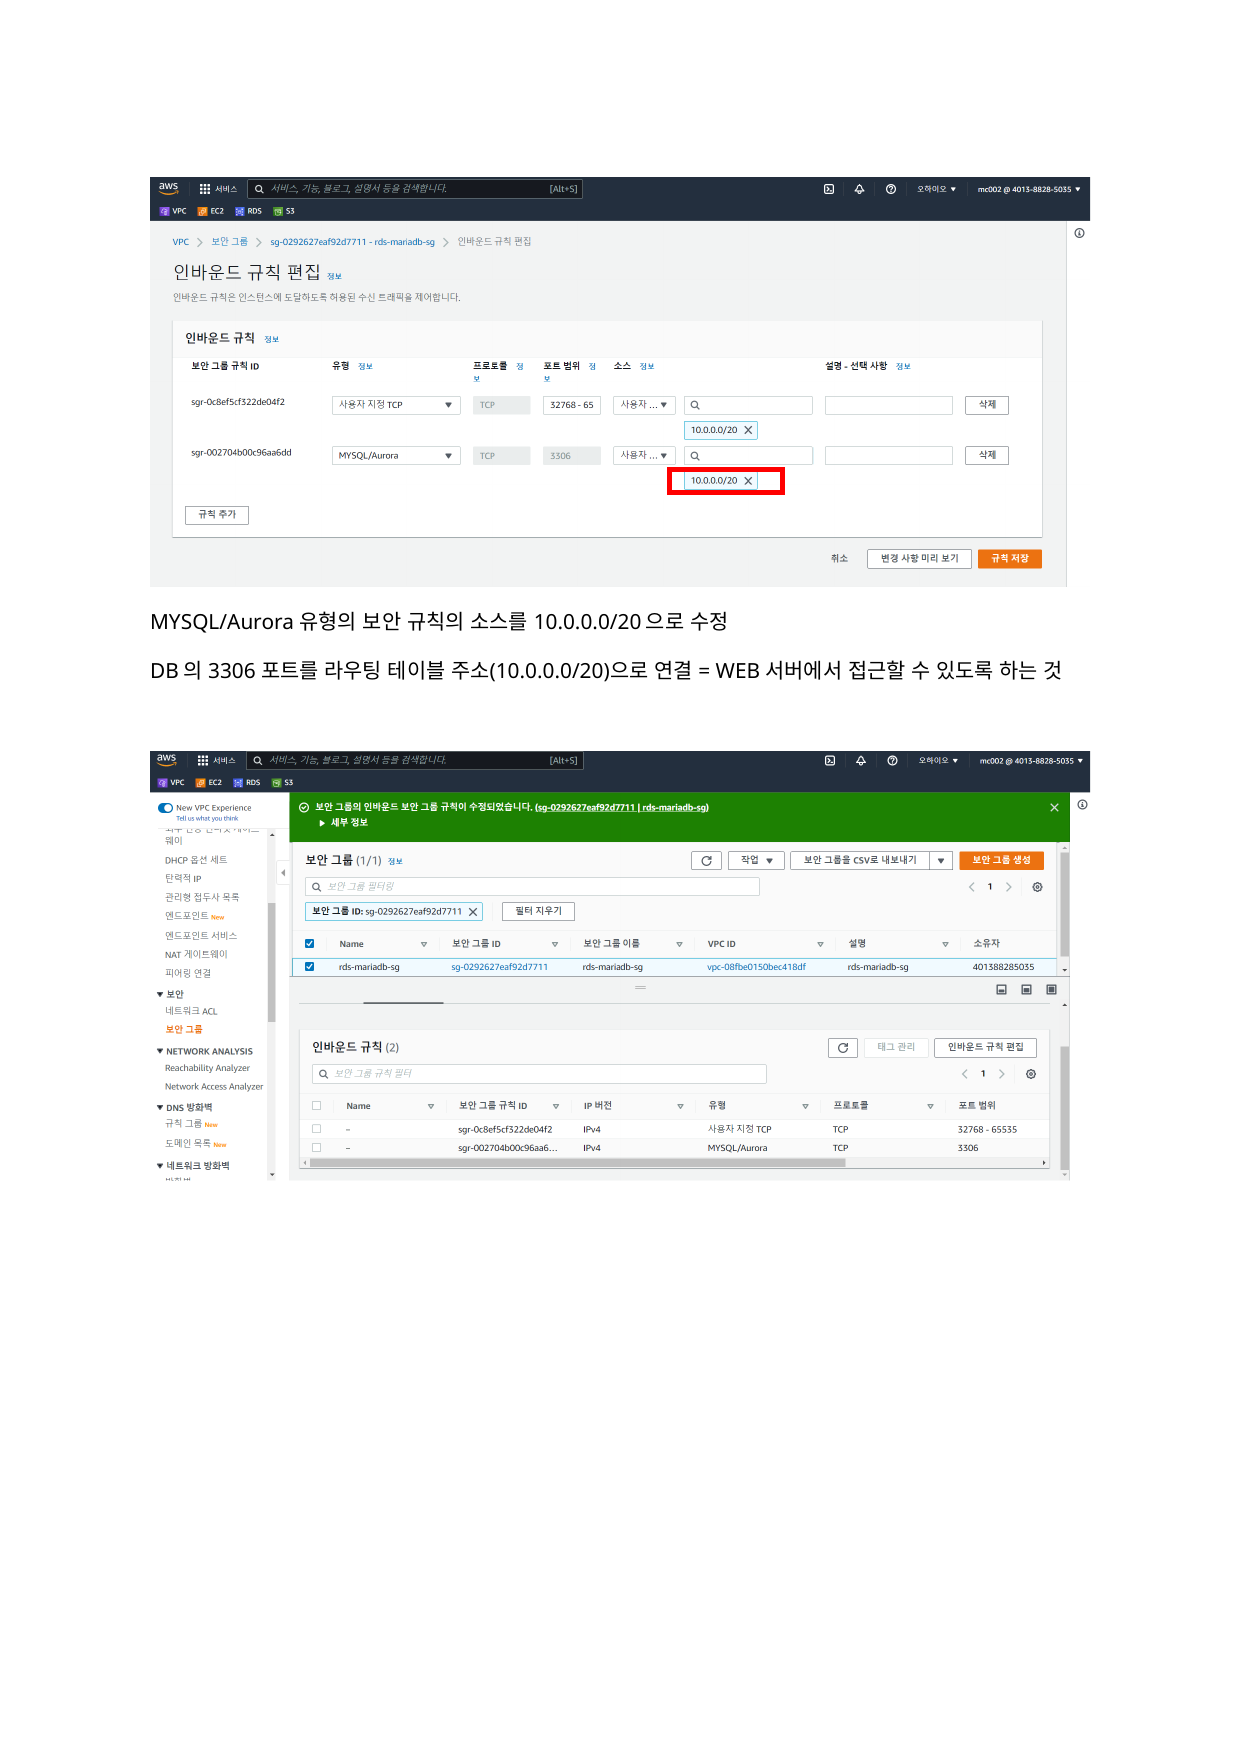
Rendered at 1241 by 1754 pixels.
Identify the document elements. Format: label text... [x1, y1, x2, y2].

picture [150, 751, 1091, 1181]
text DB의 3306 포트를 라우팅 테이블 주소(10.0.0.0/20)으로 연결 = WEB 서버에서 접근할 수 있도록 하는 것 [150, 655, 1090, 685]
picture [150, 177, 1091, 587]
text MYSQL/Aurora 유형의 보안 규칙의 소스를 10.0.0.0/20으로 수정 [150, 605, 1090, 636]
